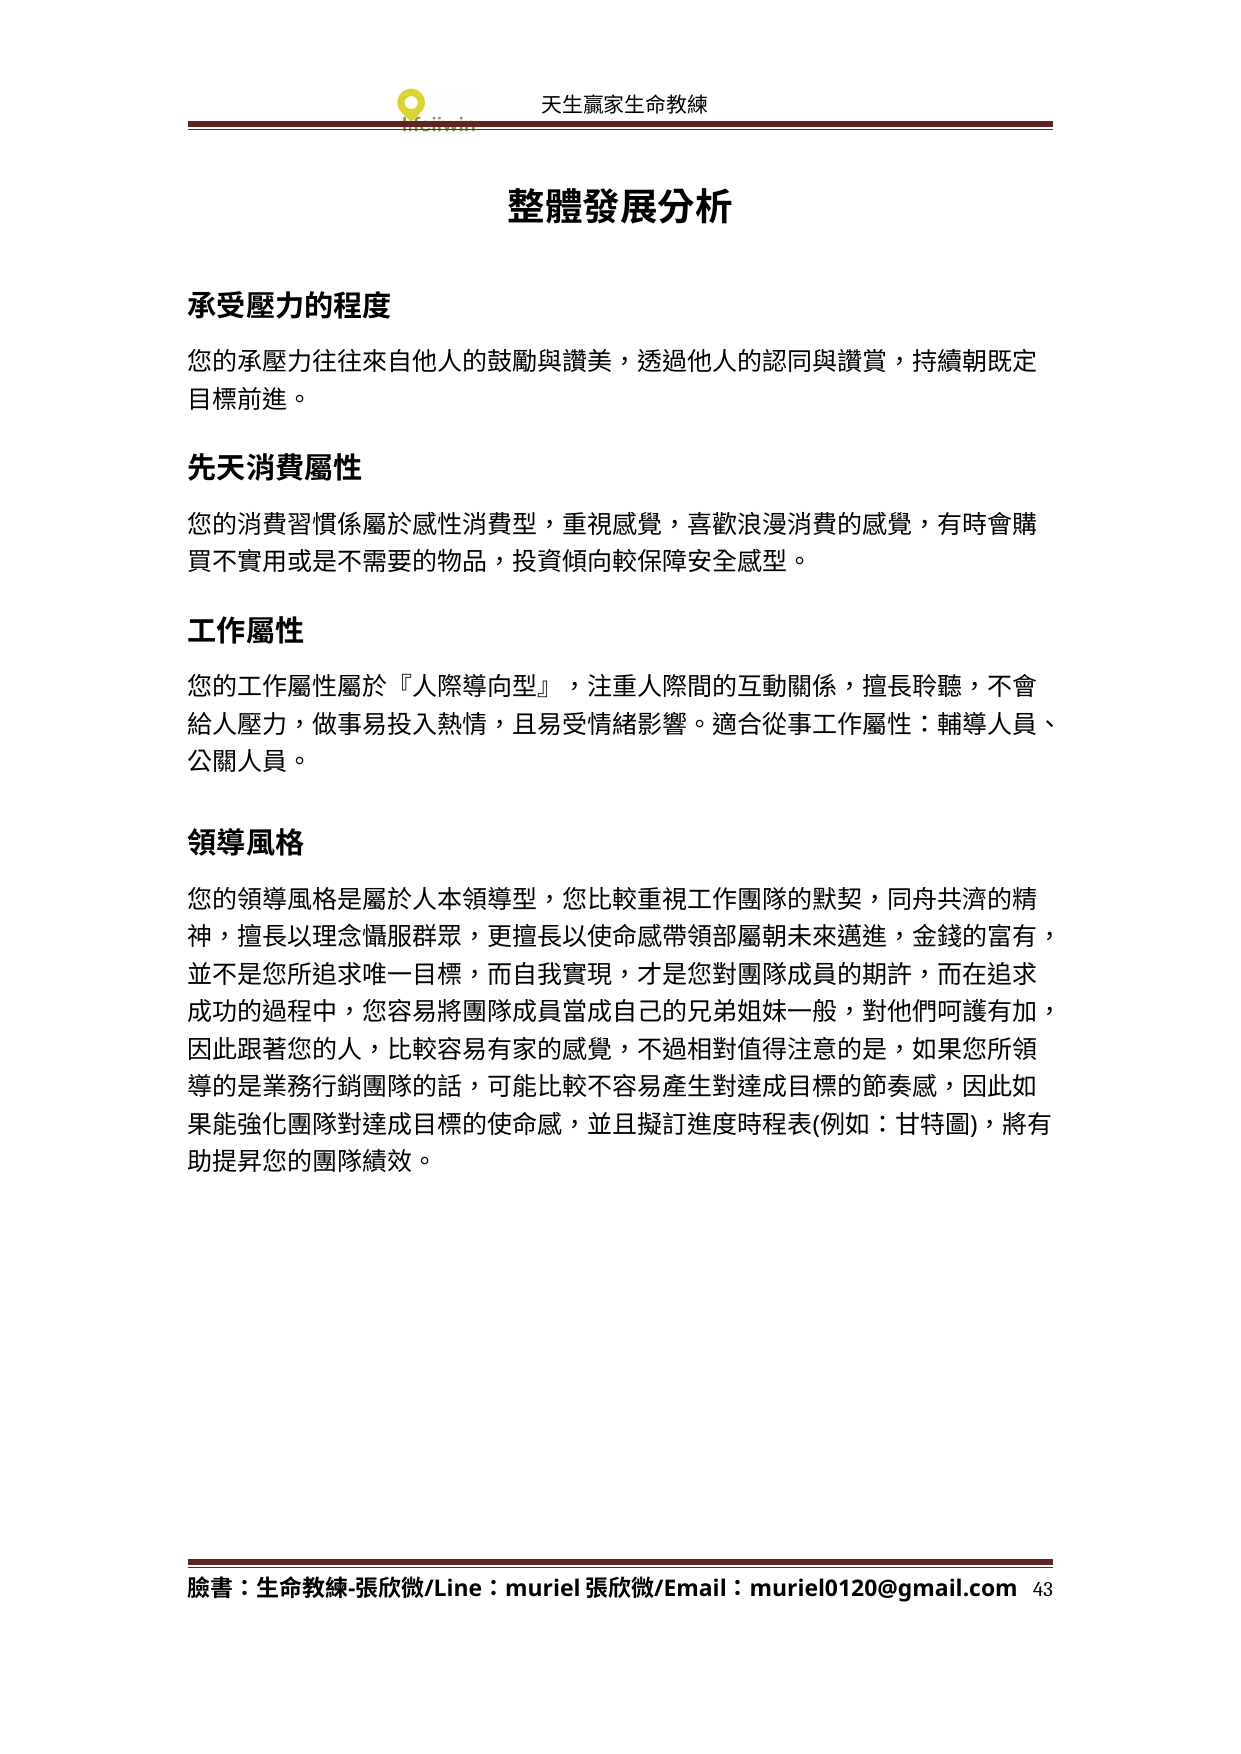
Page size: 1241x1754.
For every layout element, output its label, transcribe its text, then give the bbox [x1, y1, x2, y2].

text 您的領導風格是屬於人本領導型，您比較重視工作團隊的默契，同舟共濟的精神，擅長以理念懾服群眾，更擅長以使命感帶領部屬朝未來邁進，金錢的富有，並不是您所追求唯一目標，而自我實現，才是您對團隊成員的期許，而在追求成功的過程中，您容易將團隊成員當成自己的兄弟姐妹一般，對他們呵護有加，因此跟著您的人，比較容易有家的感覺，不過相對值得注意的是，如果您所領導的是業務行銷團隊的話，可能比較不容易產生對達成目標的節奏感，因此如果能強化團隊對達成目標的使命感，並且擬訂進度時程表(例如：甘特圖)，將有助提昇您的團隊績效。 [187, 878, 1053, 1178]
text 先天消費屬性 [187, 428, 1053, 503]
picture [393, 88, 482, 121]
picture [393, 130, 482, 137]
text 您的承壓力往往來自他人的鼓勵與讚美，透過他人的認同與讚賞，持續朝既定目標前進。 [187, 341, 1053, 416]
text 整體發展分析 [187, 166, 1053, 241]
text 工作屬性 [187, 591, 1053, 666]
text 領導風格 [187, 803, 1053, 878]
text 承受壓力的程度 [187, 266, 1053, 341]
text 您的消費習慣係屬於感性消費型，重視感覺，喜歡浪漫消費的感覺，有時會購買不實用或是不需要的物品，投資傾向較保障安全感型。 [187, 503, 1053, 578]
text 您的工作屬性屬於『人際導向型』，注重人際間的互動關係，擅長聆聽，不會給人壓力，做事易投入熱情，且易受情緒影響。適合從事工作屬性：輔導人員、公關人員。 [187, 666, 1053, 778]
